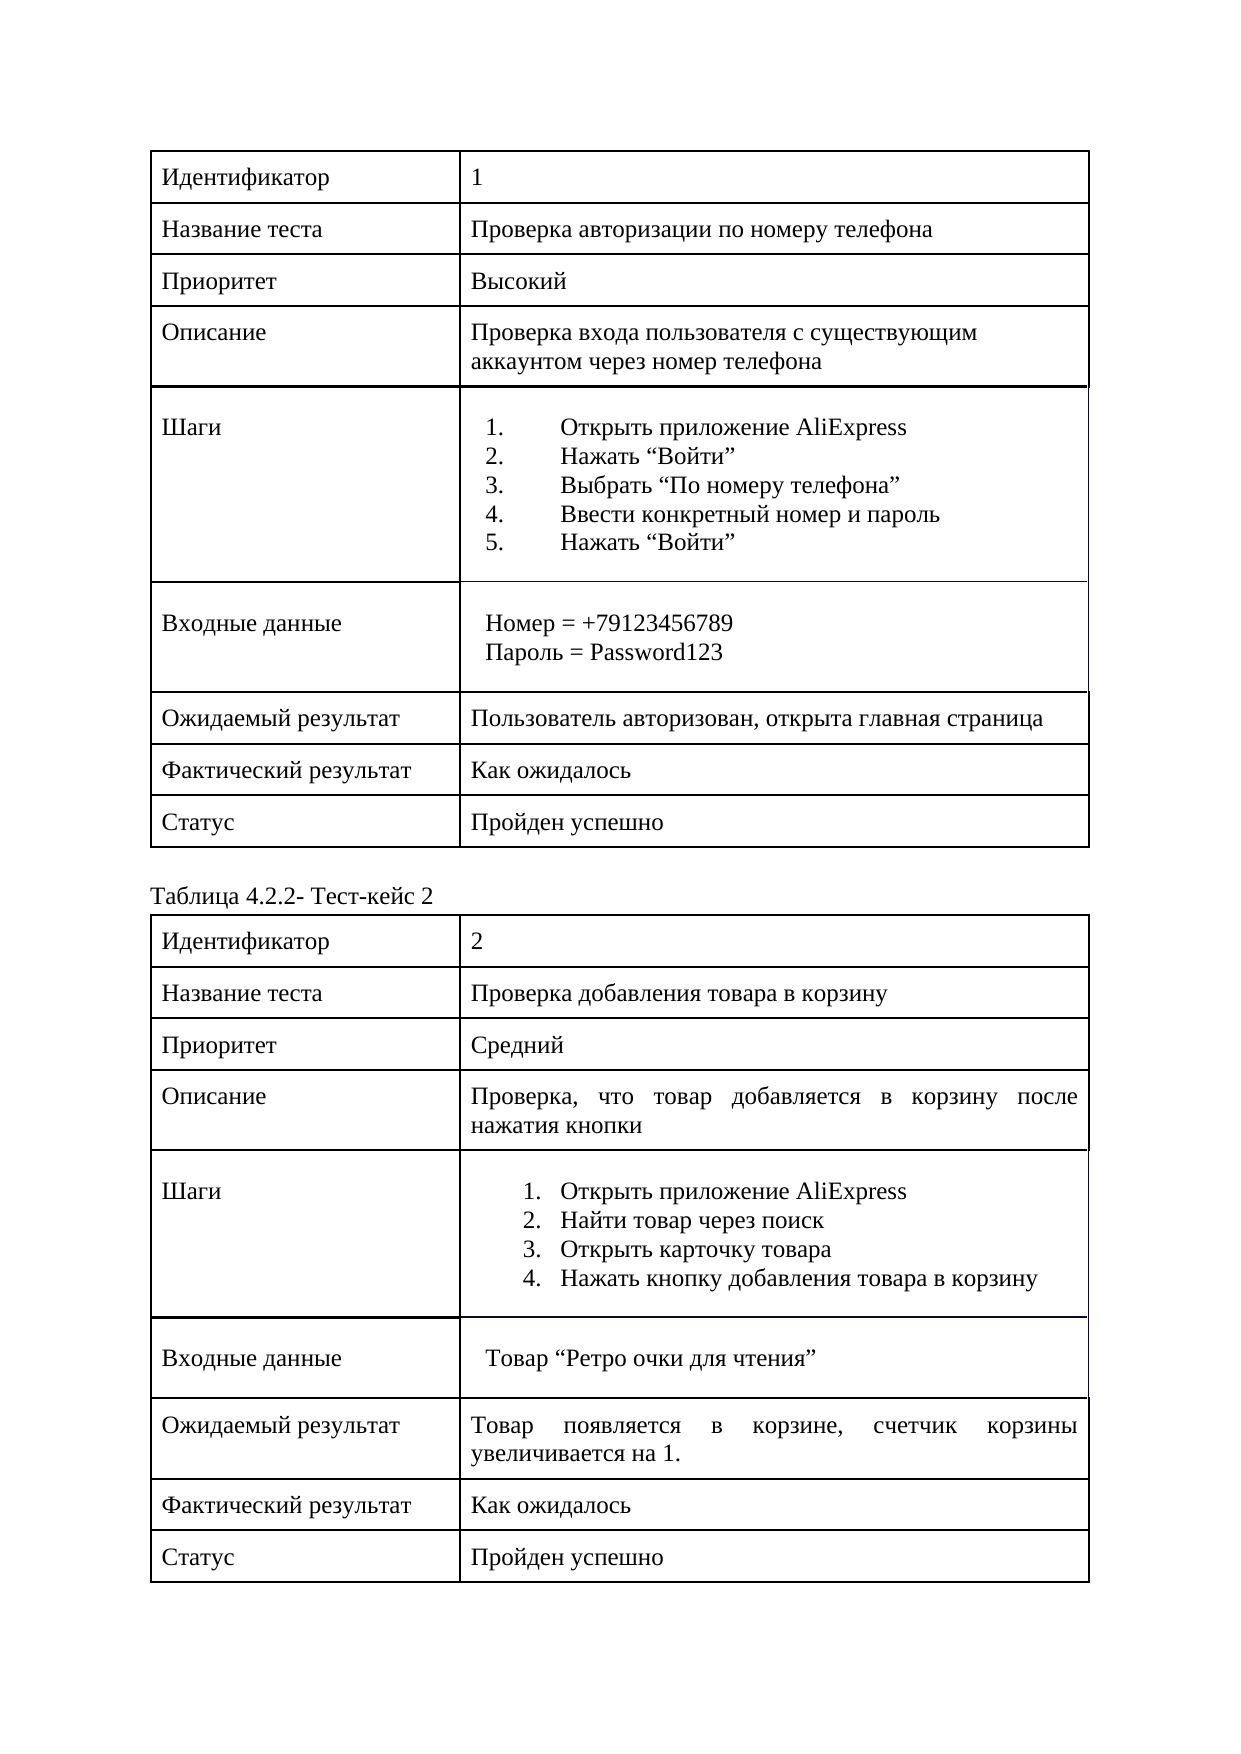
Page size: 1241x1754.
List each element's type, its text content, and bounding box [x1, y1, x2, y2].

table_cell Открыть приложение AliExpress Найти товар через поиск Открыть карточку товара Нажать кнопку добавления товара в корзину [461, 1149, 1088, 1316]
table_cell Фактический результат [152, 745, 459, 794]
table_cell Статус [152, 796, 459, 846]
table_cell Шаги [152, 388, 459, 581]
table_cell Пройден успешно [461, 1531, 1088, 1581]
table_cell Входные данные [152, 583, 459, 691]
table_cell Ожидаемый результат [152, 1399, 459, 1478]
table_header Идентификатор [152, 152, 459, 202]
table_cell Средний [461, 1019, 1088, 1069]
table_header Идентификатор [152, 916, 459, 966]
table_cell Приоритет [152, 1019, 459, 1069]
table_cell Ожидаемый результат [152, 693, 459, 742]
table_header 2 [461, 916, 1088, 966]
table_cell Товар “Ретро очки для чтения” [461, 1316, 1088, 1397]
table_cell Входные данные [152, 1319, 459, 1397]
table_cell Описание [152, 307, 459, 385]
table_cell Статус [152, 1531, 459, 1581]
table_cell Проверка входа пользователя с существующим аккаунтом через номер телефона [461, 307, 1088, 385]
table_cell Открыть приложение AliExpress Нажать “Войти” Выбрать “По номеру телефона” Ввести конкретный номер и пароль Нажать “Войти” [461, 385, 1088, 581]
table_cell Высокий [461, 255, 1088, 305]
table_cell Проверка, что товар добавляется в корзину после нажатия кнопки [461, 1071, 1088, 1149]
table_cell Проверка авторизации по номеру телефона [461, 204, 1088, 253]
table_cell Название теста [152, 204, 459, 253]
table_cell Описание [152, 1071, 459, 1149]
table_cell Товар появляется в корзине, счетчик корзины увеличивается на 1. [461, 1397, 1088, 1478]
text Таблица 4.2.2- Тест-кейс 2 [150, 881, 1090, 910]
table_cell Шаги [152, 1151, 459, 1316]
table_cell Фактический результат [152, 1480, 459, 1529]
table_cell Приоритет [152, 255, 459, 305]
table_cell Проверка добавления товара в корзину [461, 968, 1088, 1017]
table_cell Пройден успешно [461, 796, 1088, 846]
table_cell Пользователь авторизован, открыта главная страница [461, 691, 1088, 742]
table_cell Как ожидалось [461, 1480, 1088, 1529]
table_cell Номер = +79123456789 Пароль = Password123 [461, 581, 1088, 691]
table_cell Как ожидалось [461, 745, 1088, 794]
table_cell Название теста [152, 968, 459, 1017]
table_header 1 [461, 152, 1088, 202]
